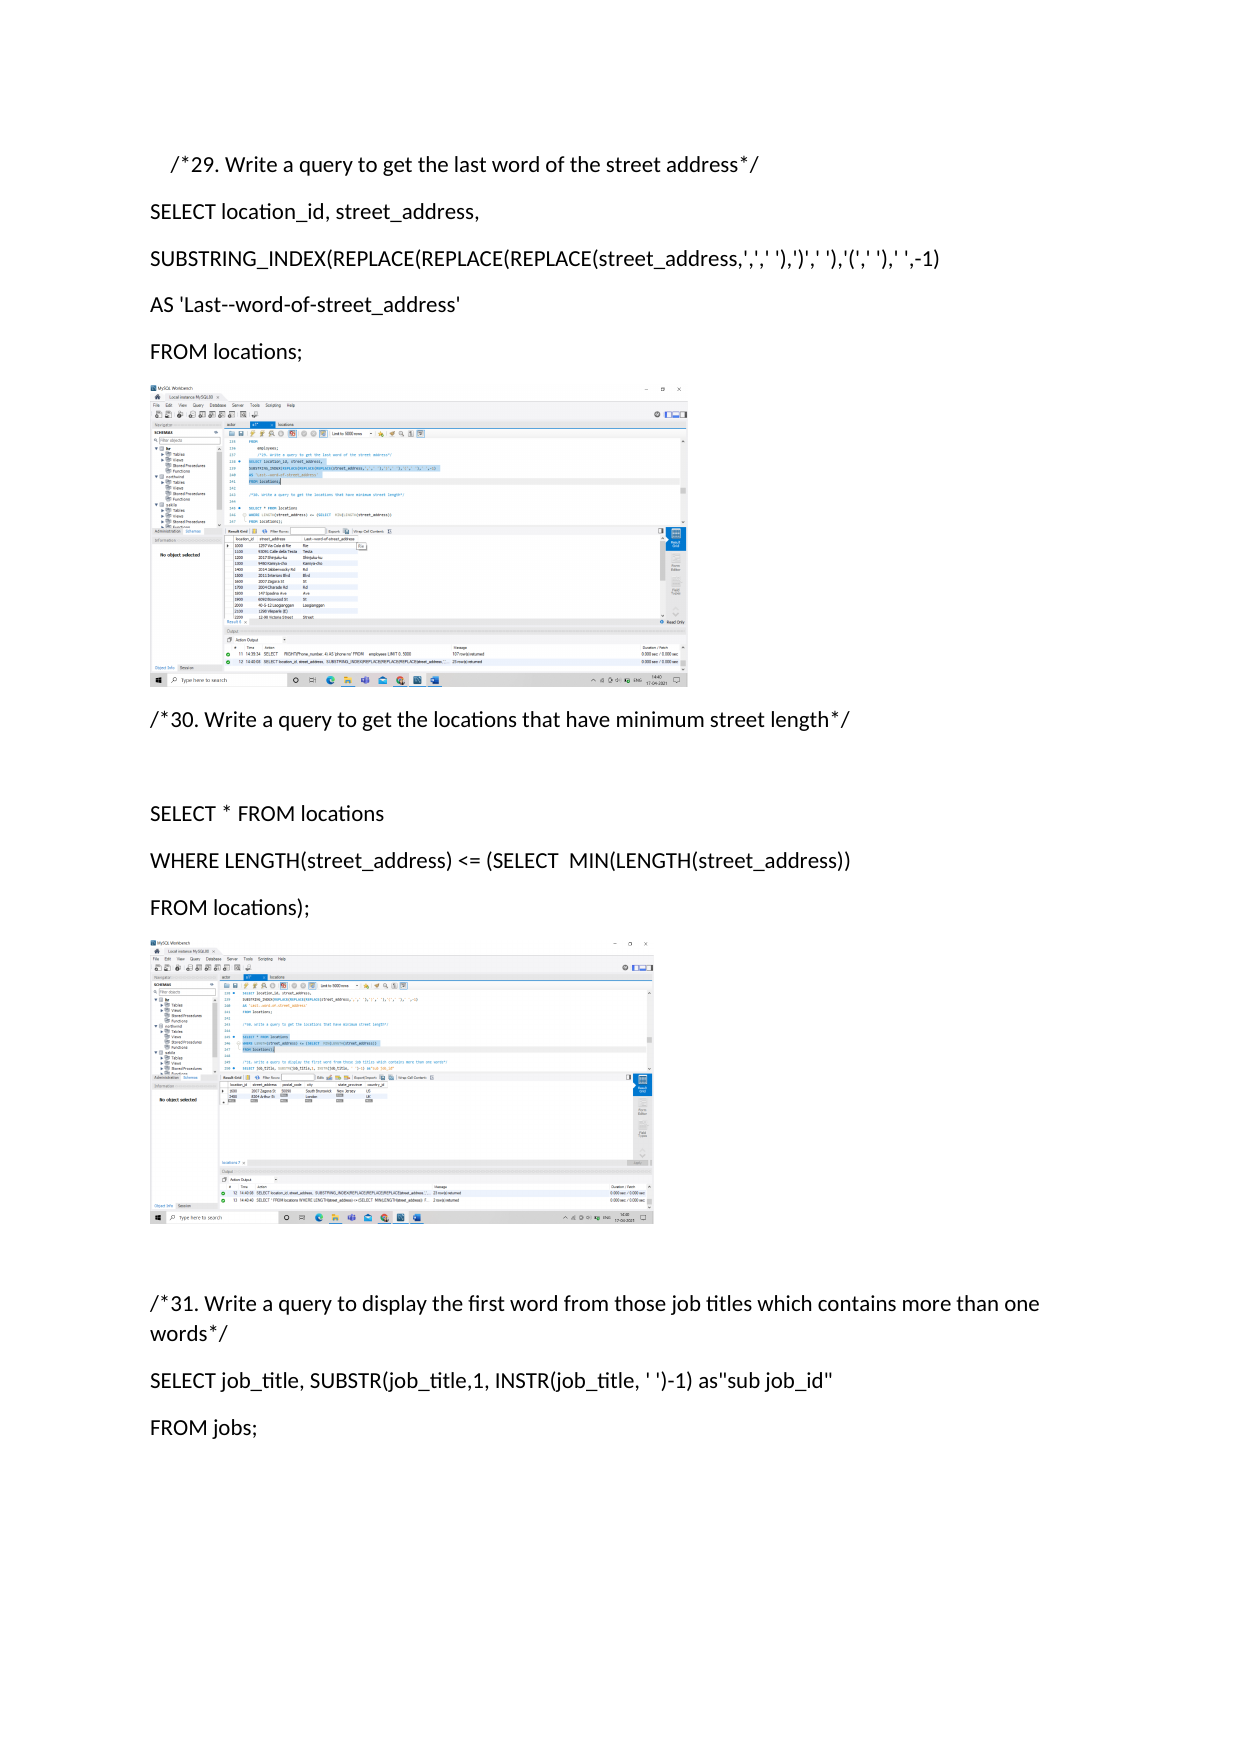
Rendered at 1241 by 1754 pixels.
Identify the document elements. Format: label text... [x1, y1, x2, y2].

text FROM jobs; [150, 1413, 1090, 1441]
text FROM locations; [150, 337, 1090, 366]
text SELECT location_id, street_address, [150, 197, 1090, 225]
text SUBSTRING_INDEX(REPLACE(REPLACE(REPLACE(street_address,',',' '),')',' '),'(',' '),' ',-1) [150, 244, 1090, 272]
text /*31. Write a query to display the first word from those job titles which contains more than one words*/ [150, 1289, 1090, 1347]
text /*30. Write a query to get the locations that have minimum street length*/ [150, 706, 1090, 734]
text SELECT * FROM locations [150, 799, 1090, 827]
text FROM locations); [150, 893, 1090, 921]
picture [150, 940, 654, 1224]
picture [150, 384, 688, 687]
text /*29. Write a query to get the last word of the street address*/ [150, 150, 1090, 178]
text SELECT job_title, SUBSTR(job_title,1, INSTR(job_title, ' ')-1) as"sub job_id" [150, 1366, 1090, 1394]
text AS 'Last--word-of-street_address' [150, 291, 1090, 319]
text WHERE LENGTH(street_address) <= (SELECT MIN(LENGTH(street_address)) [150, 846, 1090, 874]
